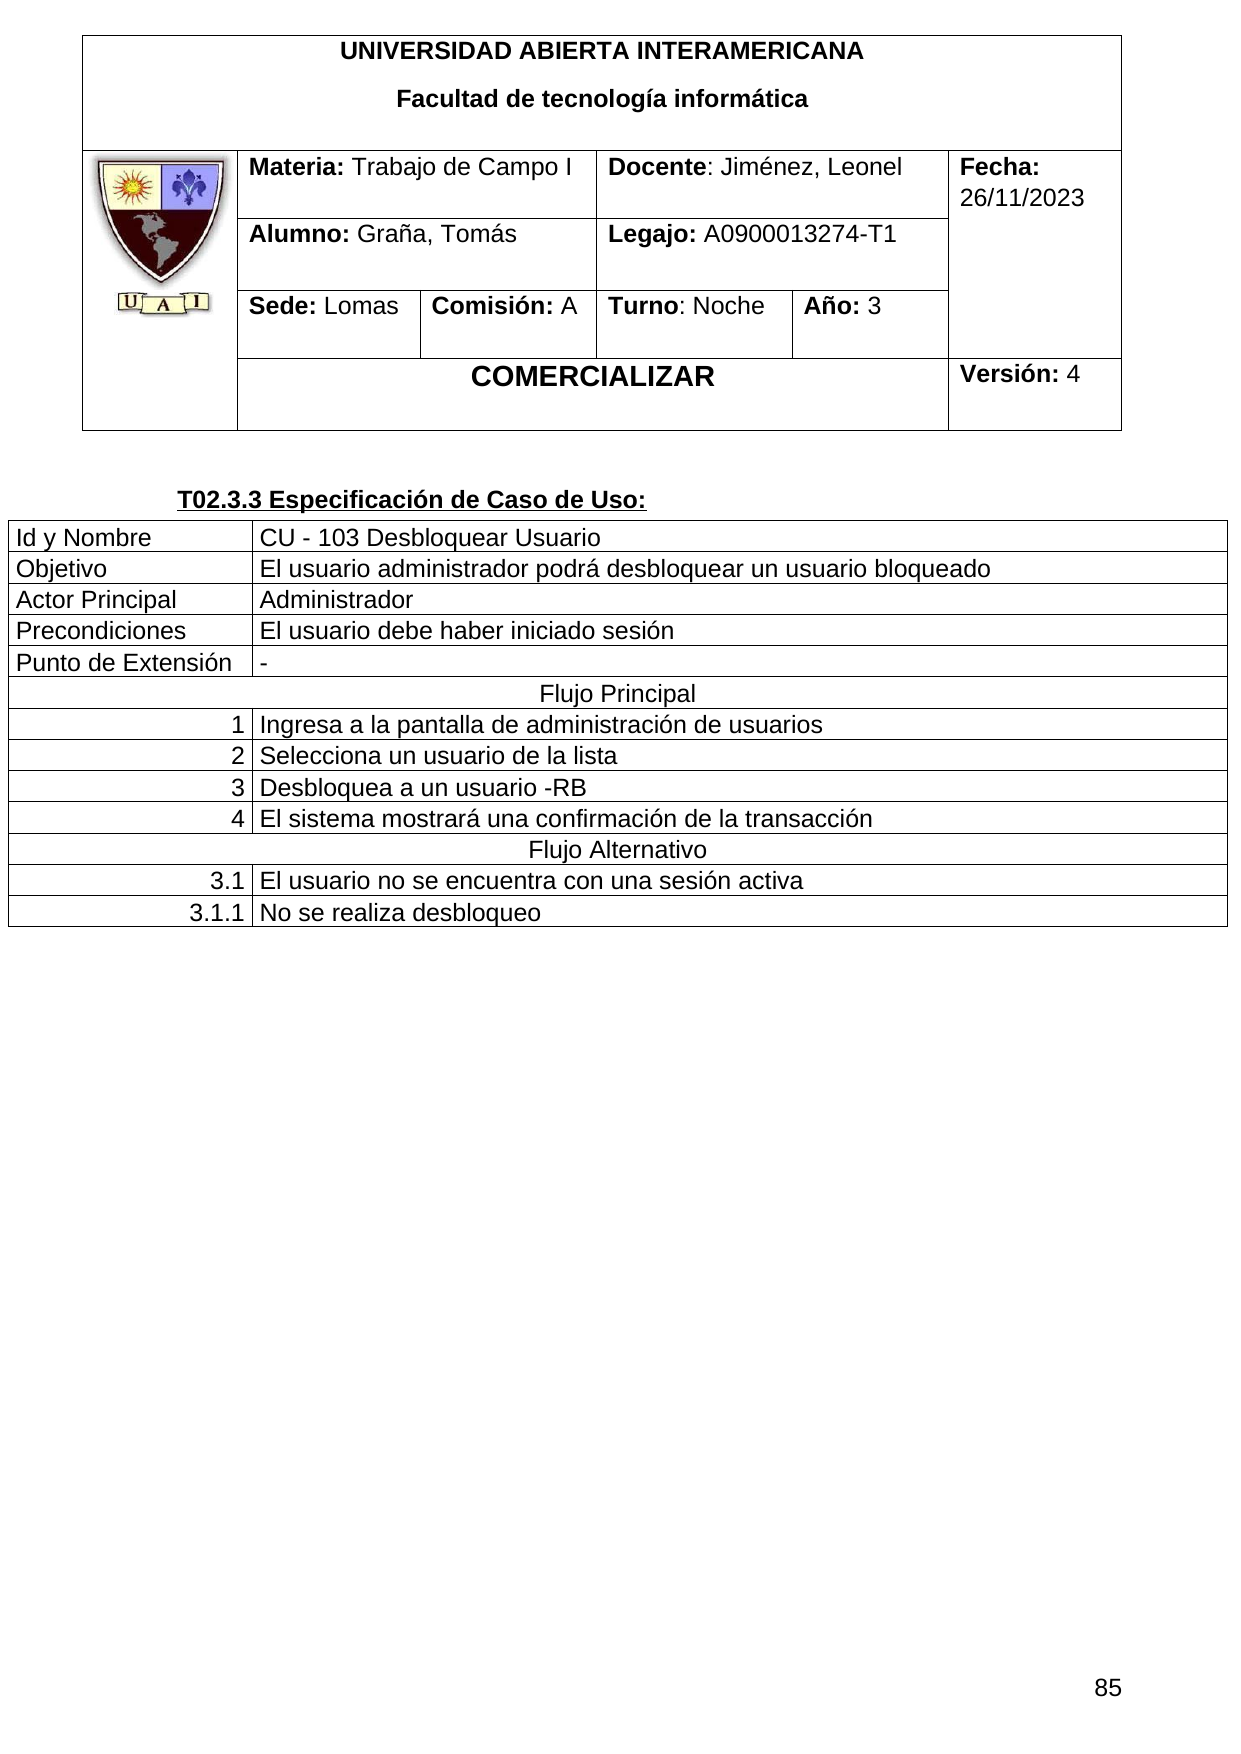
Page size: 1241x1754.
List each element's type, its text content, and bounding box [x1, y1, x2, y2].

subtitle T02.3.3 Especificación de Caso de Uso: [177, 485, 1122, 513]
table_header Id y Nombre [9, 521, 252, 551]
table_cell Objetivo [9, 552, 252, 582]
table_cell Administrador [253, 584, 1227, 614]
table_cell - [253, 646, 1227, 676]
table_cell Desbloquea a un usuario -RB [253, 771, 1227, 801]
table_cell El sistema mostrará una confirmación de la transacción [253, 802, 1227, 832]
table_cell No se realiza desbloqueo [253, 896, 1227, 926]
table_cell 4 [9, 802, 252, 832]
table_cell Flujo Alternativo [9, 834, 1227, 864]
table_cell Selecciona un usuario de la lista [253, 740, 1227, 770]
table_header CU - 103 Desbloquear Usuario [253, 521, 1227, 551]
table_cell El usuario administrador podrá desbloquear un usuario bloqueado [253, 552, 1227, 582]
table_cell 3.1.1 [9, 896, 252, 926]
picture [87, 151, 234, 320]
table_cell 3 [9, 771, 252, 801]
table_cell Actor Principal [9, 584, 252, 614]
table_cell Ingresa a la pantalla de administración de usuarios [253, 709, 1227, 739]
table_cell Punto de Extensión [9, 646, 252, 676]
table_cell Flujo Principal [9, 677, 1227, 707]
table_cell 3.1 [9, 865, 252, 895]
table_cell Precondiciones [9, 615, 252, 645]
table_cell El usuario no se encuentra con una sesión activa [253, 865, 1227, 895]
table_cell 2 [9, 740, 252, 770]
table_cell El usuario debe haber iniciado sesión [253, 615, 1227, 645]
table_cell 1 [9, 709, 252, 739]
